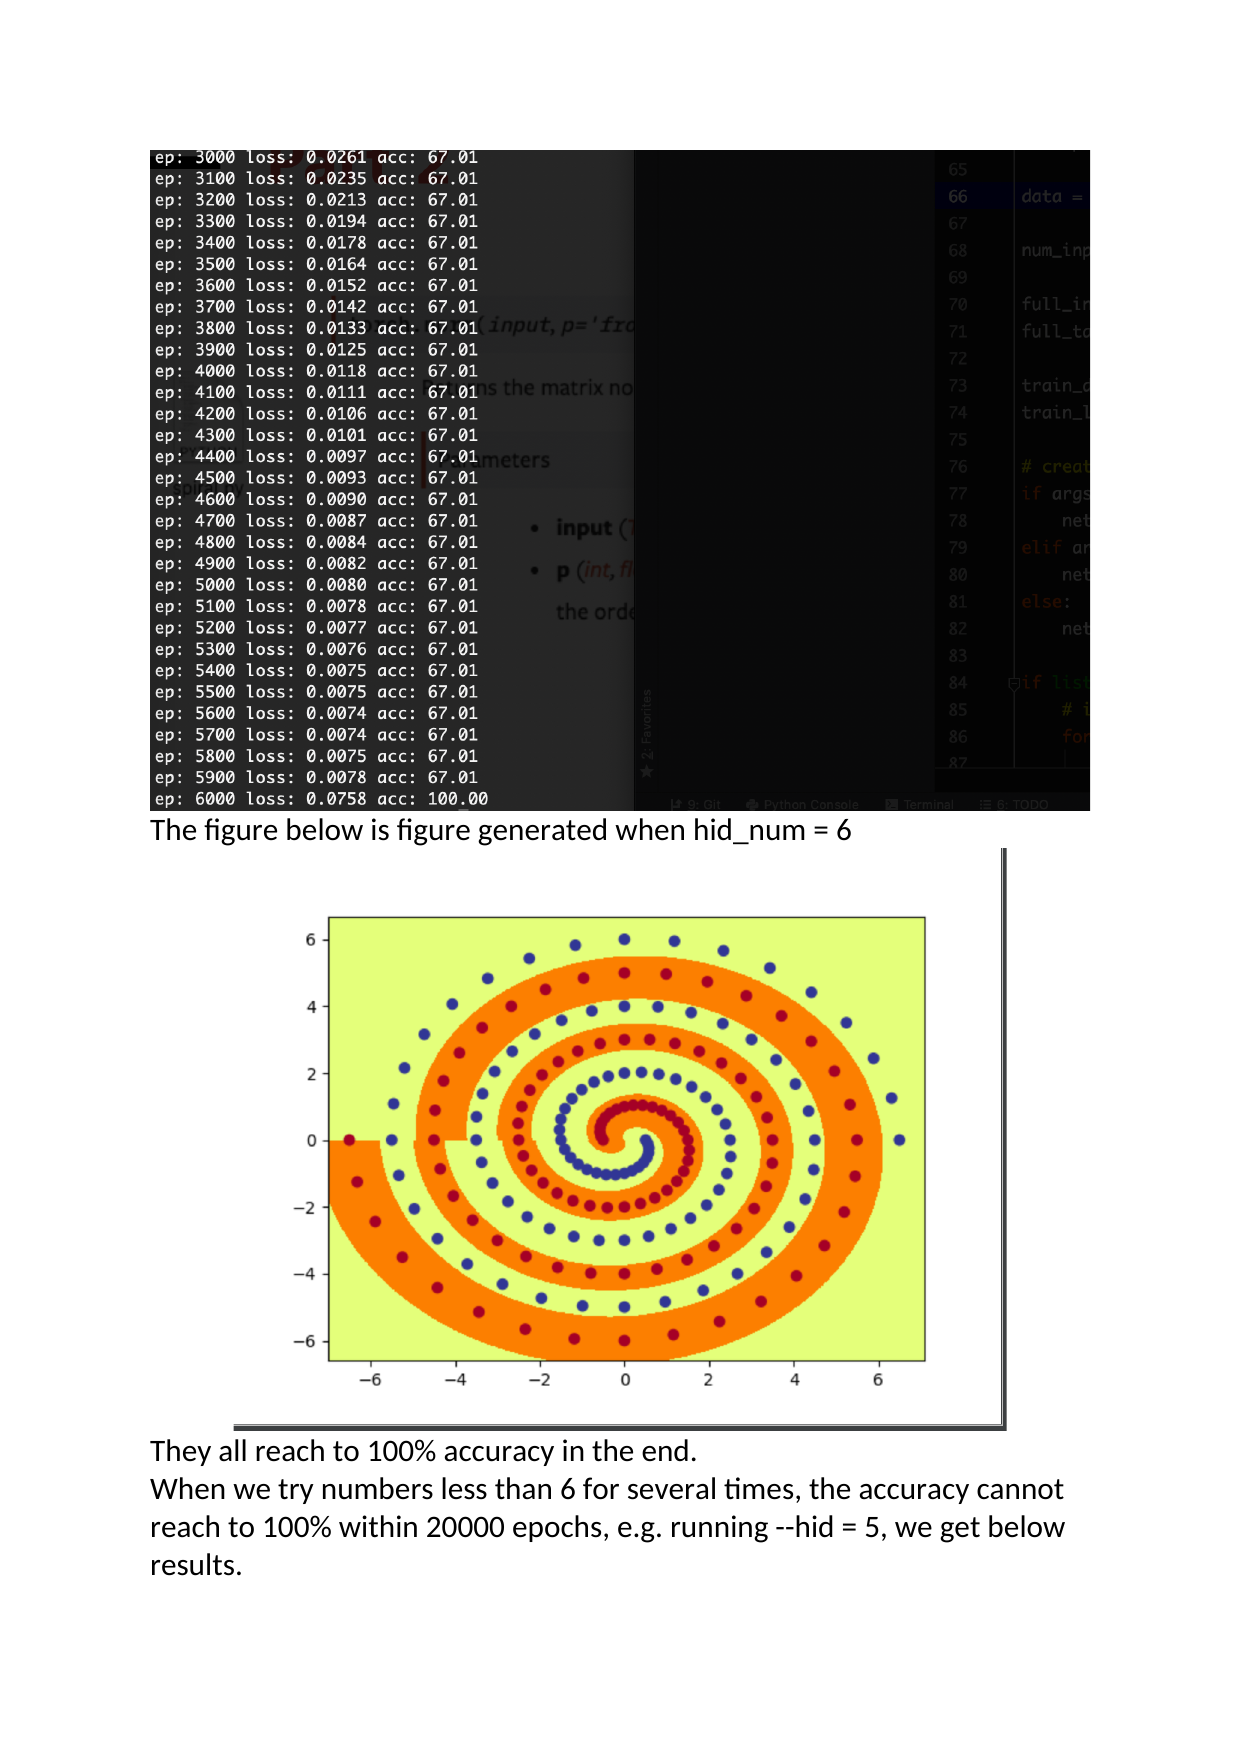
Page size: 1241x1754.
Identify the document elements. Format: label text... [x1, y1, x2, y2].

picture [233, 848, 1007, 1431]
text The figure below is figure generated when hid_num = 6 [150, 811, 1090, 849]
text They all reach to 100% accuracy in the end. [150, 1431, 1090, 1469]
text When we try numbers less than 6 for several times, the accuracy cannot reach to 100% within 20000 epochs, e.g. running --hid = 5, we get below results. [150, 1469, 1090, 1583]
picture [150, 150, 1091, 811]
